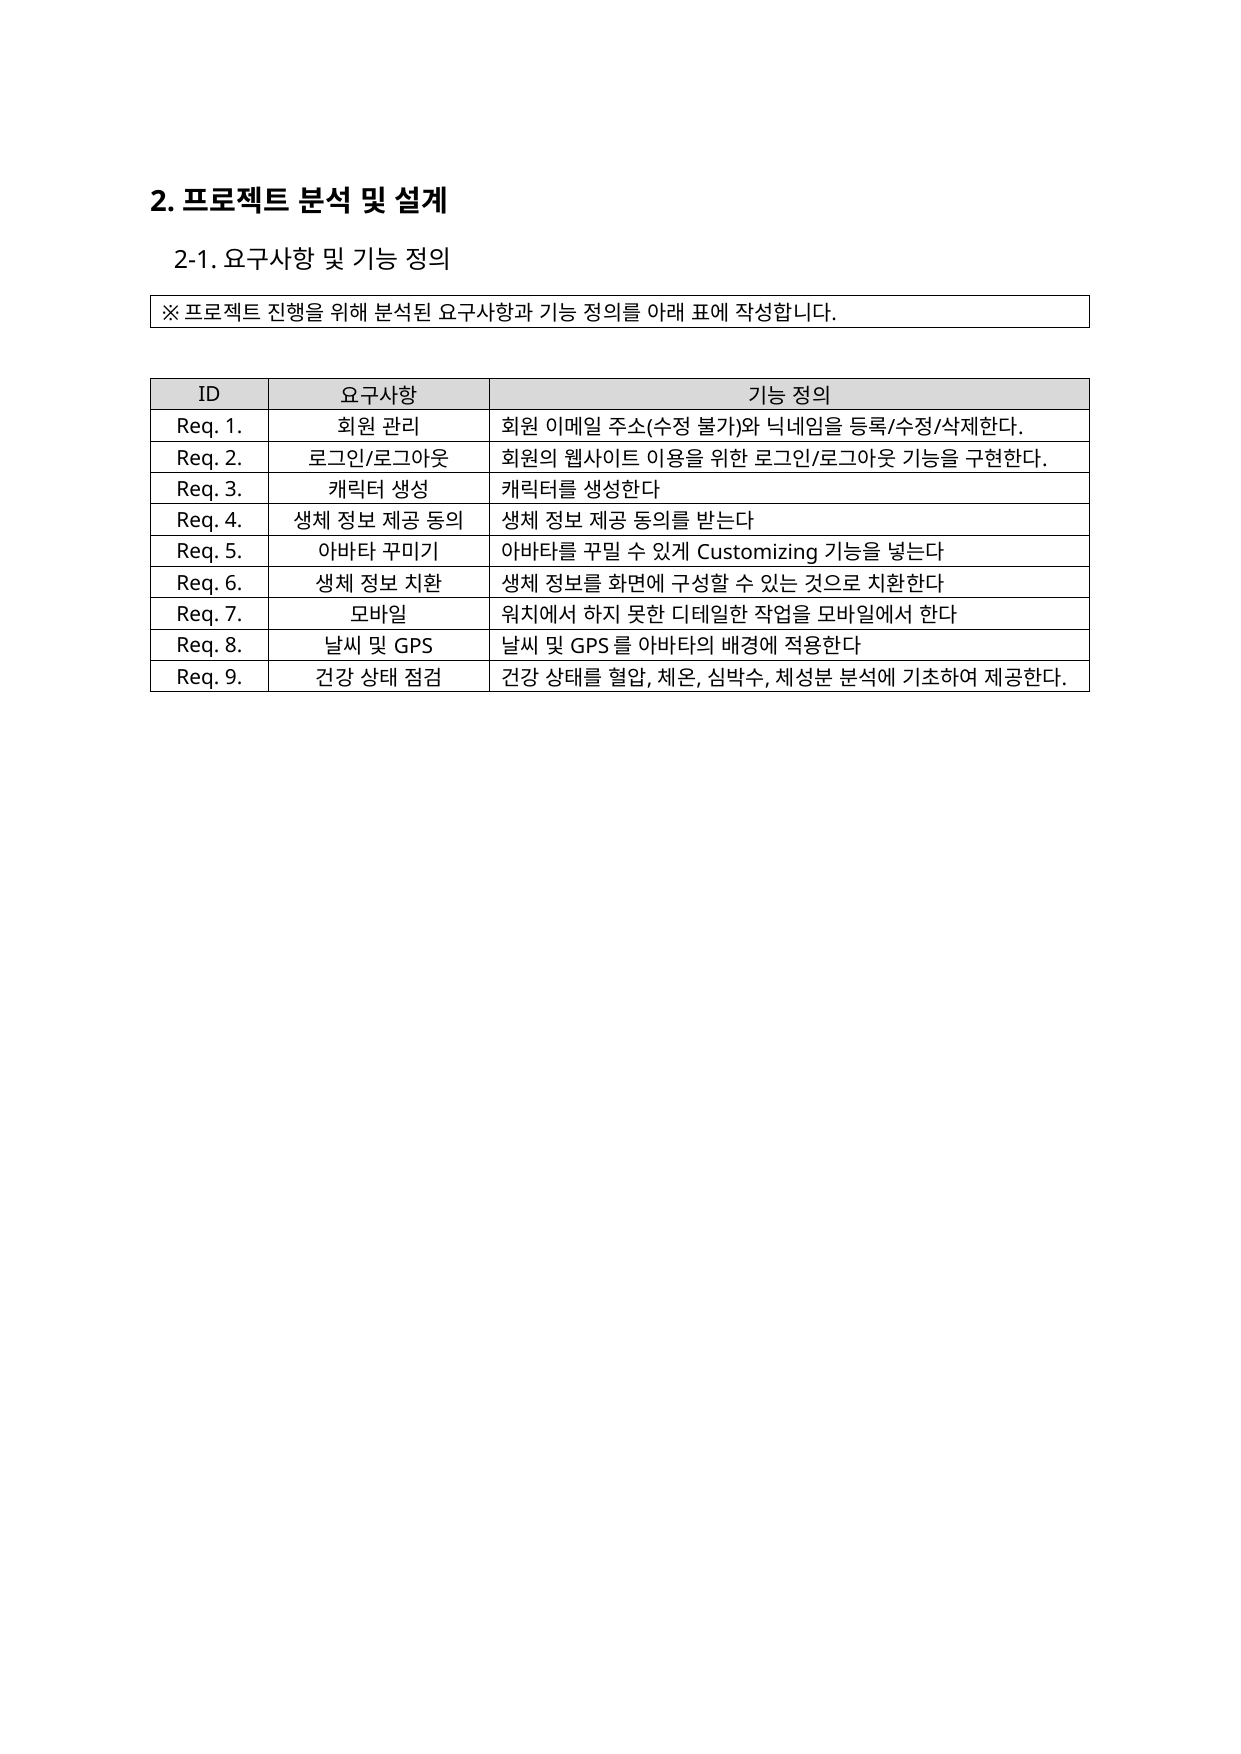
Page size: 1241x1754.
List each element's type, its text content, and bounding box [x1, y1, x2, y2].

table_cell 캐릭터 생성 [269, 473, 489, 503]
table_cell Req. 6. [151, 567, 268, 597]
subtitle 요구사항 및 기능 정의 [174, 239, 1090, 276]
table_cell 회원 관리 [269, 410, 489, 441]
table_cell 로그인/로그아웃 [269, 442, 489, 472]
table_cell 건강 상태 점검 [269, 661, 489, 691]
table_cell Req. 2. [151, 442, 268, 472]
table_cell 아바타를 꾸밀 수 있게 Customizing 기능을 넣는다 [490, 536, 1089, 566]
table_cell 건강 상태를 혈압, 체온, 심박수, 체성분 분석에 기초하여 제공한다. [490, 661, 1089, 691]
table_cell 생체 정보를 화면에 구성할 수 있는 것으로 치환한다 [490, 567, 1089, 597]
table_cell 날씨 및 GPS [269, 630, 489, 660]
table_cell 생체 정보 제공 동의 [269, 504, 489, 534]
table_cell Req. 5. [151, 536, 268, 566]
table_cell 아바타 꾸미기 [269, 536, 489, 566]
table_cell Req. 1. [151, 410, 268, 441]
table_cell 모바일 [269, 598, 489, 628]
table_cell 회원 이메일 주소(수정 불가)와 닉네임을 등록/수정/삭제한다. [490, 410, 1089, 441]
table_cell 회원의 웹사이트 이용을 위한 로그인/로그아웃 기능을 구현한다. [490, 442, 1089, 472]
table_header ID [151, 379, 268, 409]
table_cell Req. 3. [151, 473, 268, 503]
table_header ※ 프로젝트 진행을 위해 분석된 요구사항과 기능 정의를 아래 표에 작성합니다. [151, 296, 1089, 327]
table_cell Req. 4. [151, 504, 268, 534]
subtitle 프로젝트 분석 및 설계 [150, 177, 1090, 219]
table_cell Req. 8. [151, 630, 268, 660]
table_header 기능 정의 [490, 379, 1089, 409]
table_cell Req. 7. [151, 598, 268, 628]
table_cell 생체 정보 제공 동의를 받는다 [490, 504, 1089, 534]
table_cell 날씨 및 GPS를 아바타의 배경에 적용한다 [490, 630, 1089, 660]
table_cell 생체 정보 치환 [269, 567, 489, 597]
table_cell 캐릭터를 생성한다 [490, 473, 1089, 503]
table_header 요구사항 [269, 379, 489, 409]
table_cell Req. 9. [151, 661, 268, 691]
table_cell 워치에서 하지 못한 디테일한 작업을 모바일에서 한다 [490, 598, 1089, 628]
